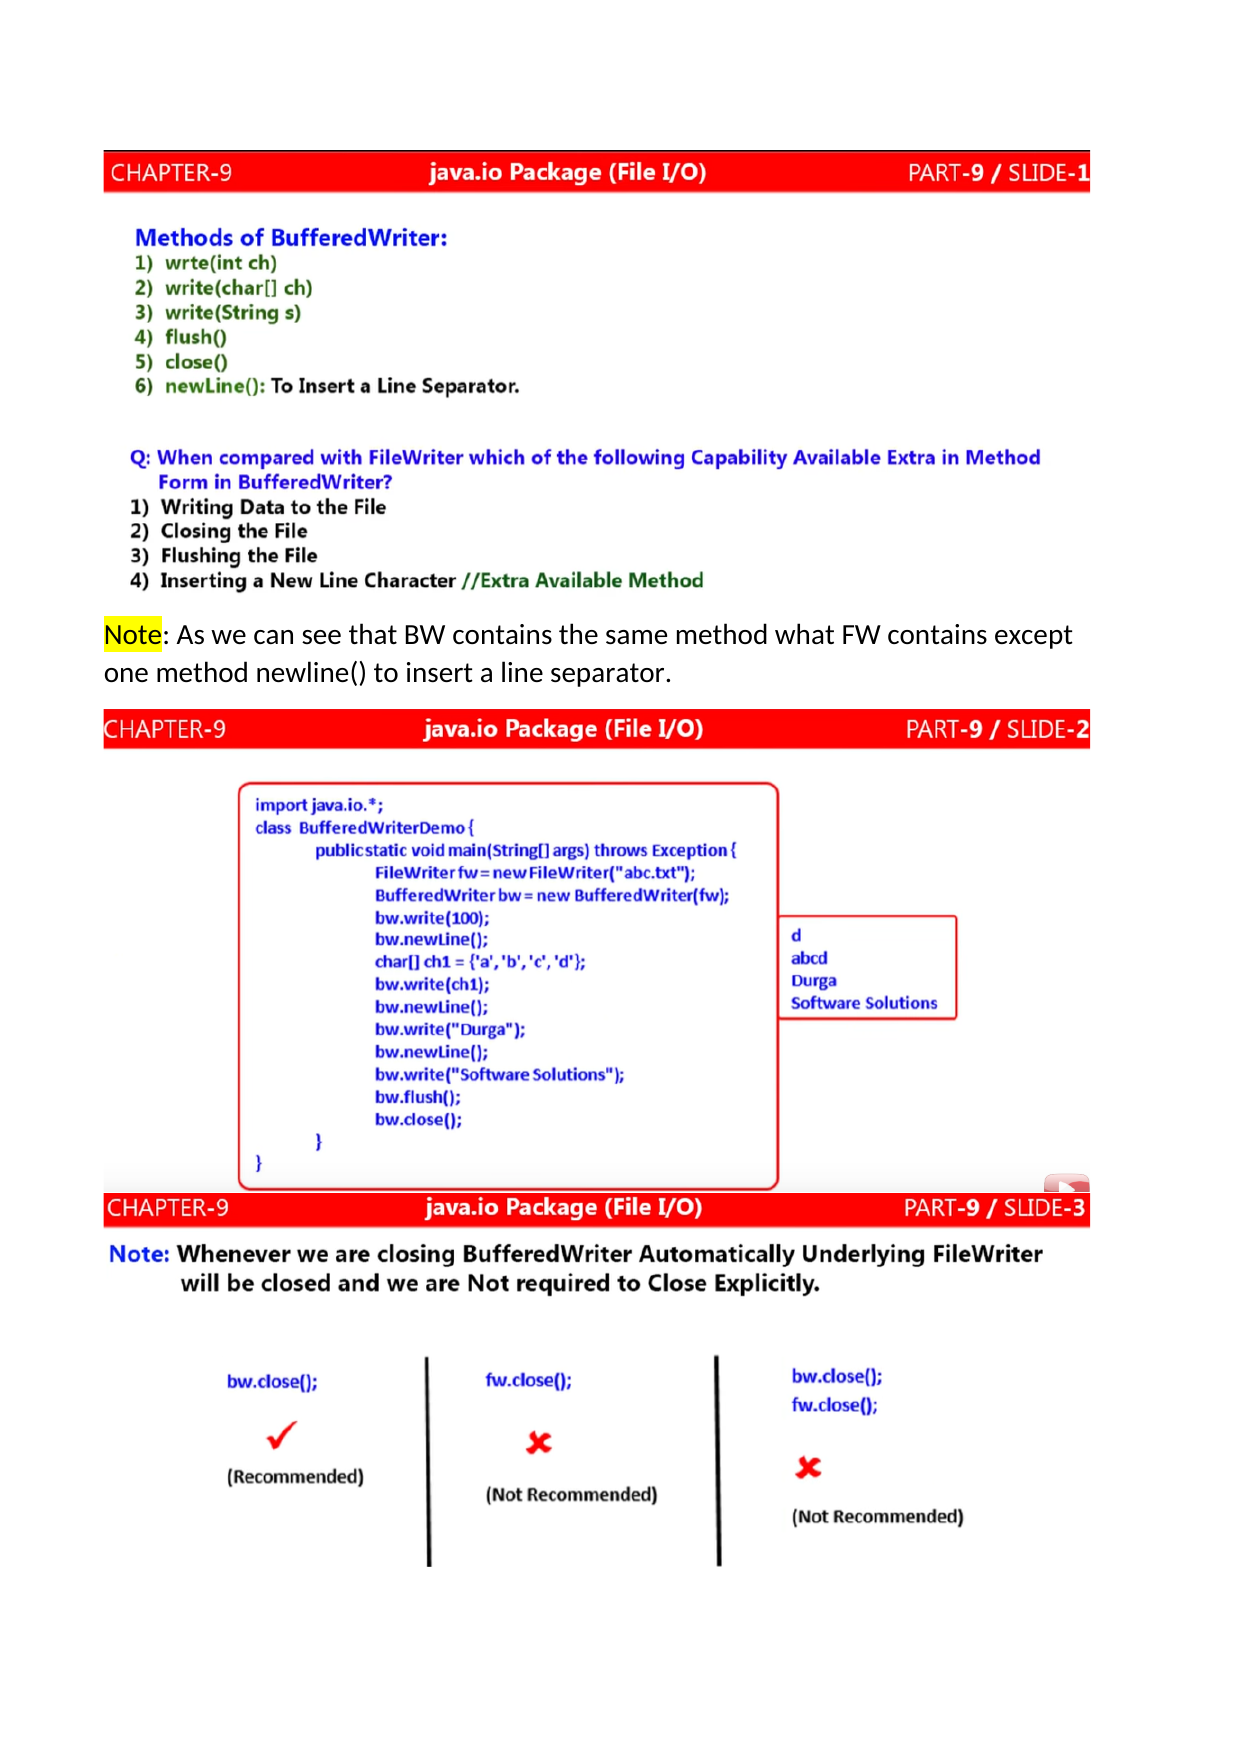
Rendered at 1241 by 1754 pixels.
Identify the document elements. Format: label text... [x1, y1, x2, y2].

picture [103, 1193, 1091, 1567]
picture [103, 709, 1091, 1192]
text Note: As we can see that BW contains the same method what FW contains except one method newline() to insert a line separator. [103, 616, 1090, 690]
picture [103, 150, 1091, 597]
